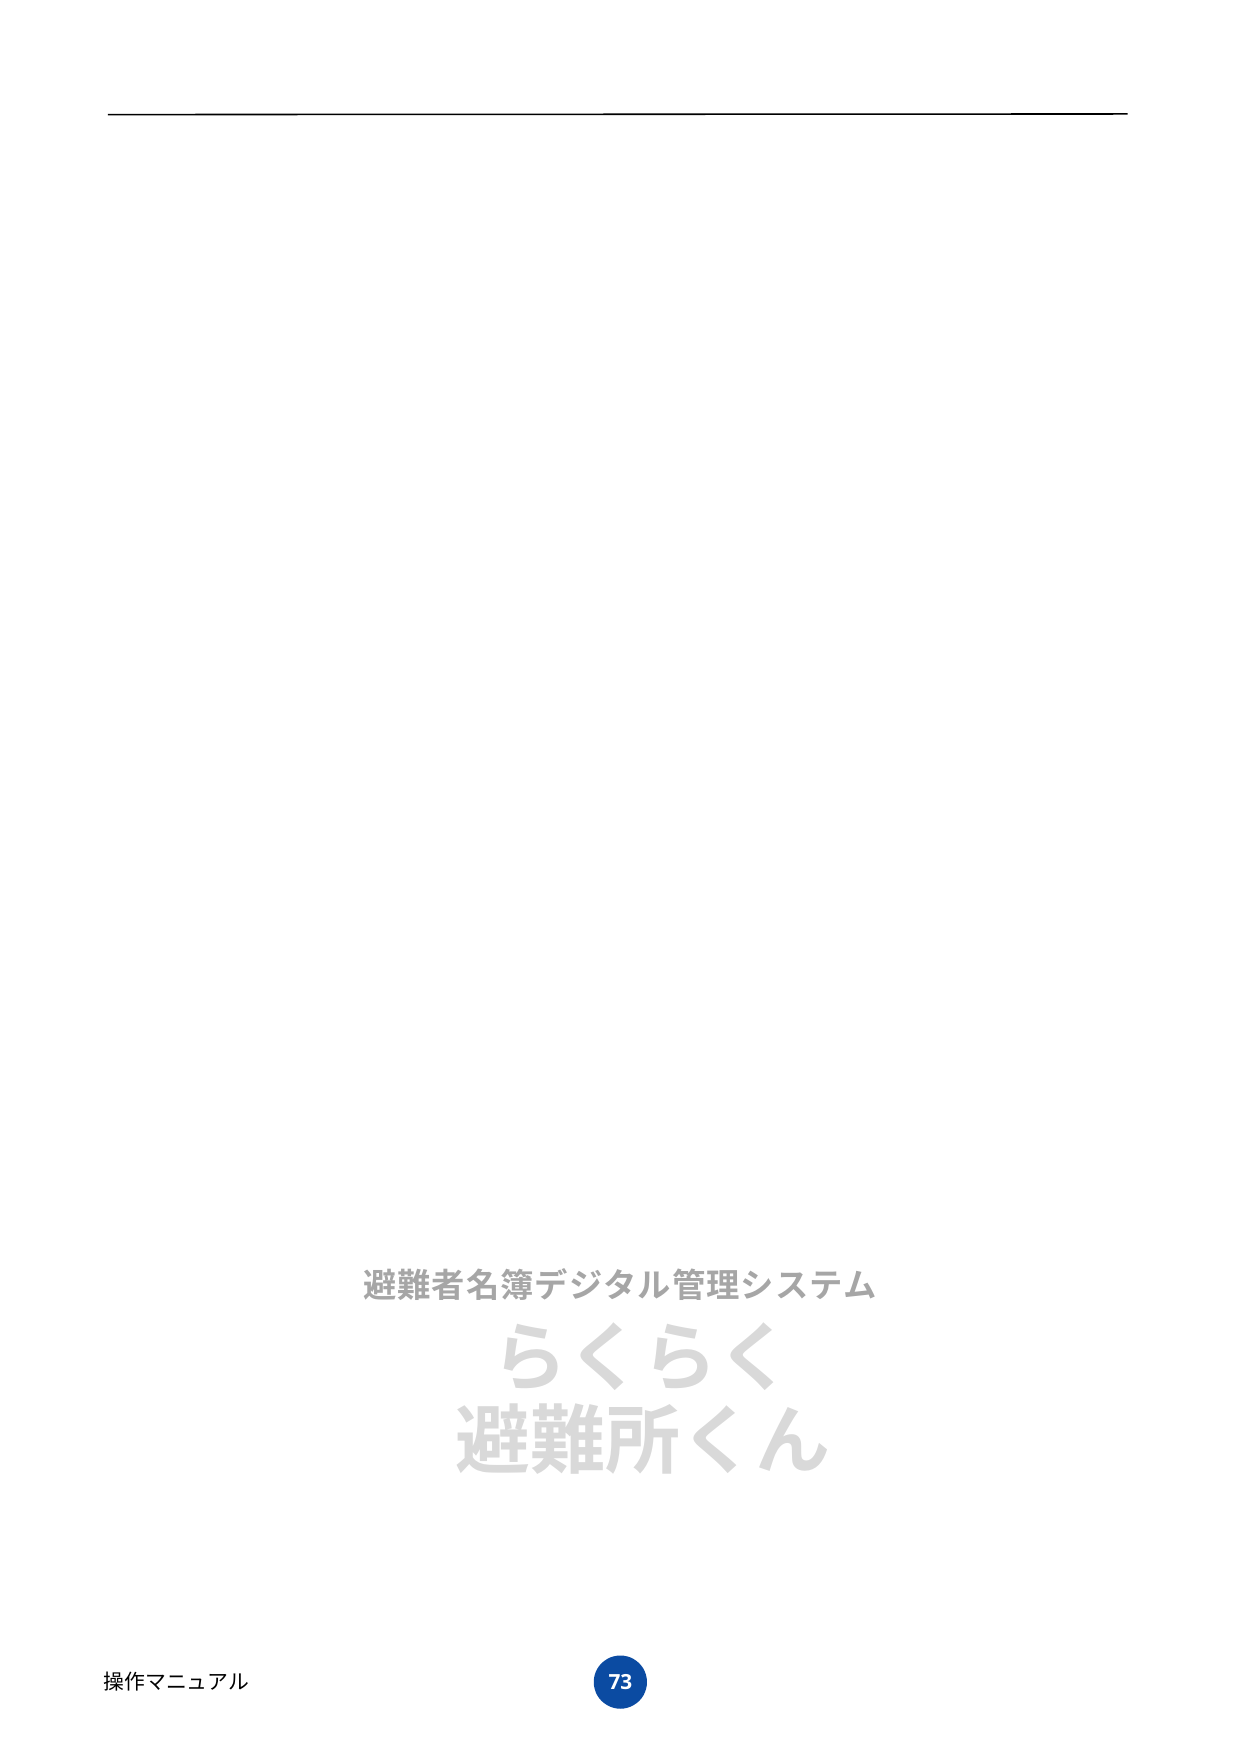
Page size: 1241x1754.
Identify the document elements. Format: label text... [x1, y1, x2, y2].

text らくらく 避難所くん [162, 1318, 1122, 1484]
subtitle 避難者名簿デジタル管理システム [118, 1268, 1122, 1305]
